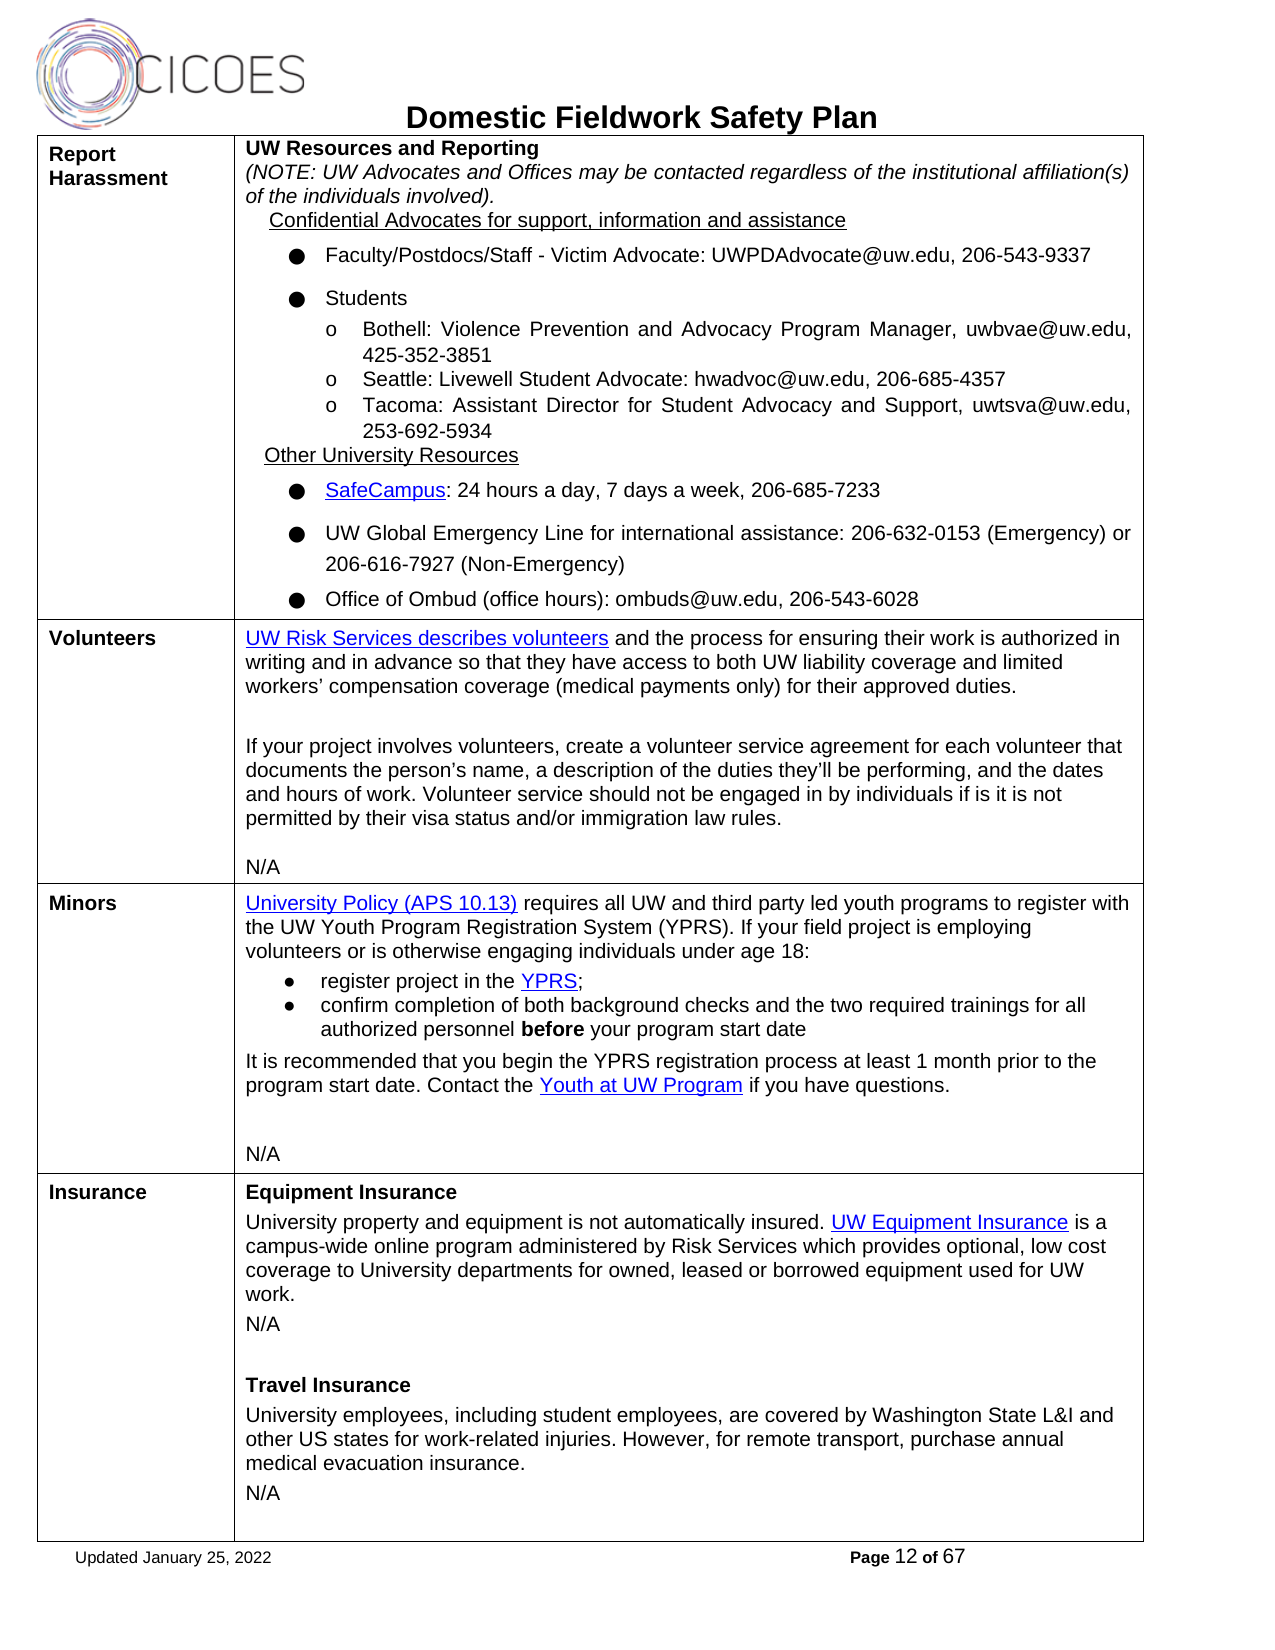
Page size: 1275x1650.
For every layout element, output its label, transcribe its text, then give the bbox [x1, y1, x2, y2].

picture [36, 18, 305, 130]
table_cell University Policy (APS 10.13) requires all UW and third party led youth programs to register with the UW Youth Program Registration System (YPRS). If your field project is employing volunteers or is otherwise engaging individuals under age 18: register project in the YPRS; confirm completion of both background checks and the two required trainings for all authorized personnel before your program start date It is recommended that you begin the YPRS registration process at least 1 month prior to the program start date. Contact the Youth at UW Program if you have questions. N/A [235, 884, 1143, 1172]
table_cell UW Resources and Reporting (NOTE: UW Advocates and Offices may be contacted regardless of the institutional affiliation(s) of the individuals involved). Confidential Advocates for support, information and assistance Faculty/Postdocs/Staff - Victim Advocate: UWPDAdvocate@uw.edu, 206-543-9337 Students Bothell: Violence Prevention and Advocacy Program Manager, uwbvae@uw.edu, 425-352-3851 Seattle: Livewell Student Advocate: hwadvoc@uw.edu, 206-685-4357 Tacoma: Assistant Director for Student Advocacy and Support, uwtsva@uw.edu, 253-692-5934 Other University Resources SafeCampus: 24 hours a day, 7 days a week, 206-685-7233 UW Global Emergency Line for international assistance: 206-632-0153 (Emergency) or 206-616-7927 (Non-Emergency) Office of Ombud (office hours): ombuds@uw.edu, 206-543-6028 [235, 136, 1143, 619]
table_cell UW Risk Services describes volunteers and the process for ensuring their work is authorized in writing and in advance so that they have access to both UW liability coverage and limited workers’ compensation coverage (medical payments only) for their approved duties. If your project involves volunteers, create a volunteer service agreement for each volunteer that documents the person’s name, a description of the duties they’ll be performing, and the dates and hours of work. Volunteer service should not be engaged in by individuals if is it is not permitted by their visa status and/or immigration law rules. N/A [235, 620, 1143, 883]
table_cell Volunteers [38, 620, 234, 883]
table_cell Report Harassment [38, 136, 234, 619]
table_cell Minors [38, 884, 234, 1172]
table_cell Insurance [38, 1174, 234, 1541]
table_cell Equipment Insurance University property and equipment is not automatically insured. UW Equipment Insurance is a campus-wide online program administered by Risk Services which provides optional, low cost coverage to University departments for owned, leased or borrowed equipment used for UW work. N/A Travel Insurance University employees, including student employees, are covered by Washington State L&I and other US states for work-related injuries. However, for remote transport, purchase annual medical evacuation insurance. N/A [235, 1174, 1143, 1541]
